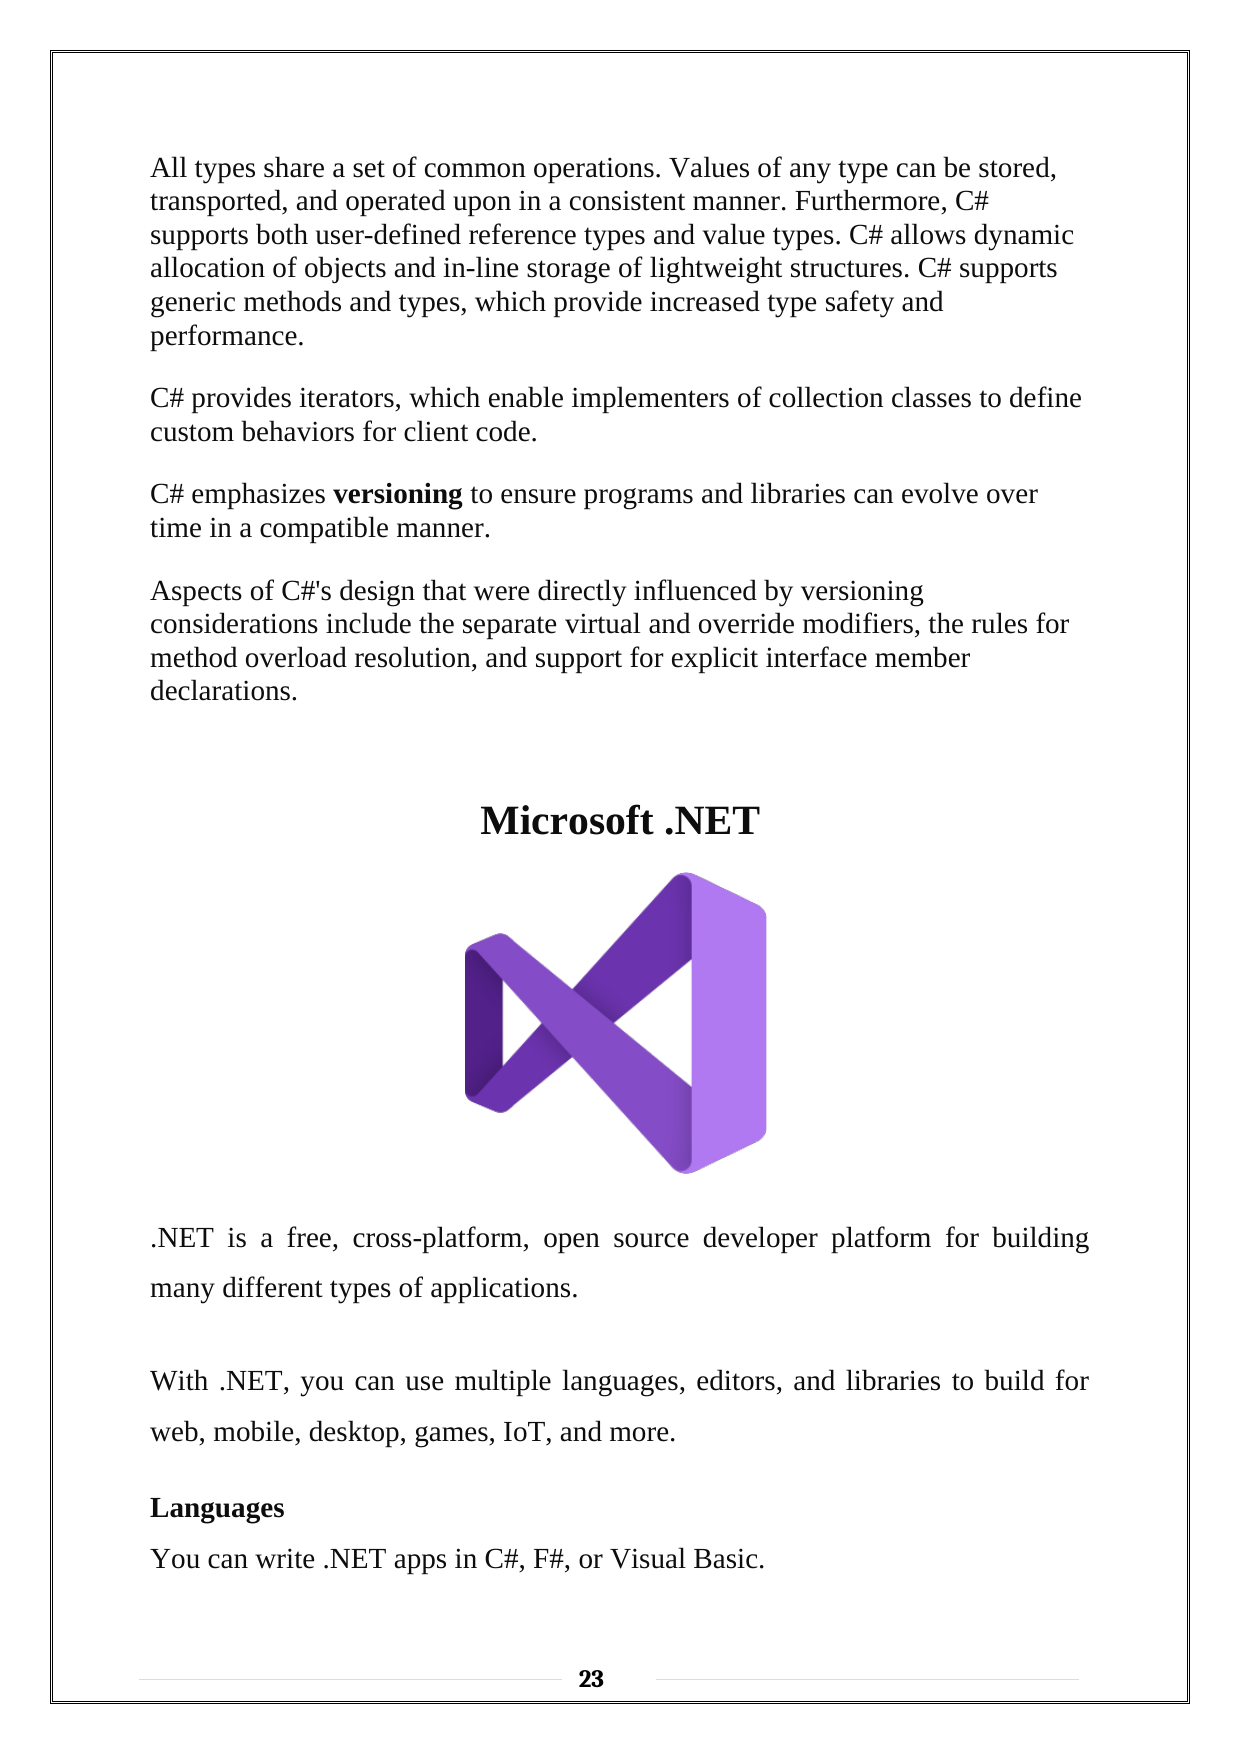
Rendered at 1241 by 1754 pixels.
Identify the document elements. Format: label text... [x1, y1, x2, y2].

text With .NET, you can use multiple languages, editors, and libraries to build for web, mobile, desktop, games, IoT, and more. [150, 1346, 1090, 1448]
text .NET is a free, cross-platform, open source developer platform for building many different types of applications. [150, 1203, 1090, 1304]
text Aspects of C#'s design that were directly influenced by versioning considerations include the separate virtual and override modifiers, the rules for method overload resolution, and support for explicit interface member declarations. [150, 573, 1090, 707]
text C# provides iterators, which enable implementers of collection classes to define custom behaviors for client code. [150, 380, 1090, 447]
subtitle Languages [150, 1490, 1090, 1524]
subtitle Microsoft .NET [150, 796, 1090, 843]
picture [465, 872, 767, 1174]
text You can write .NET apps in C#, F#, or Visual Basic. [150, 1524, 1090, 1574]
text C# emphasizes versioning to ensure programs and libraries can evolve over time in a compatible manner. [150, 477, 1090, 544]
text All types share a set of common operations. Values of any type can be stored, transported, and operated upon in a consistent manner. Furthermore, C# supports both user-defined reference types and value types. C# allows dynamic allocation of objects and in-line storage of lightweight structures. C# supports generic methods and types, which provide increased type safety and performance. [150, 150, 1090, 351]
